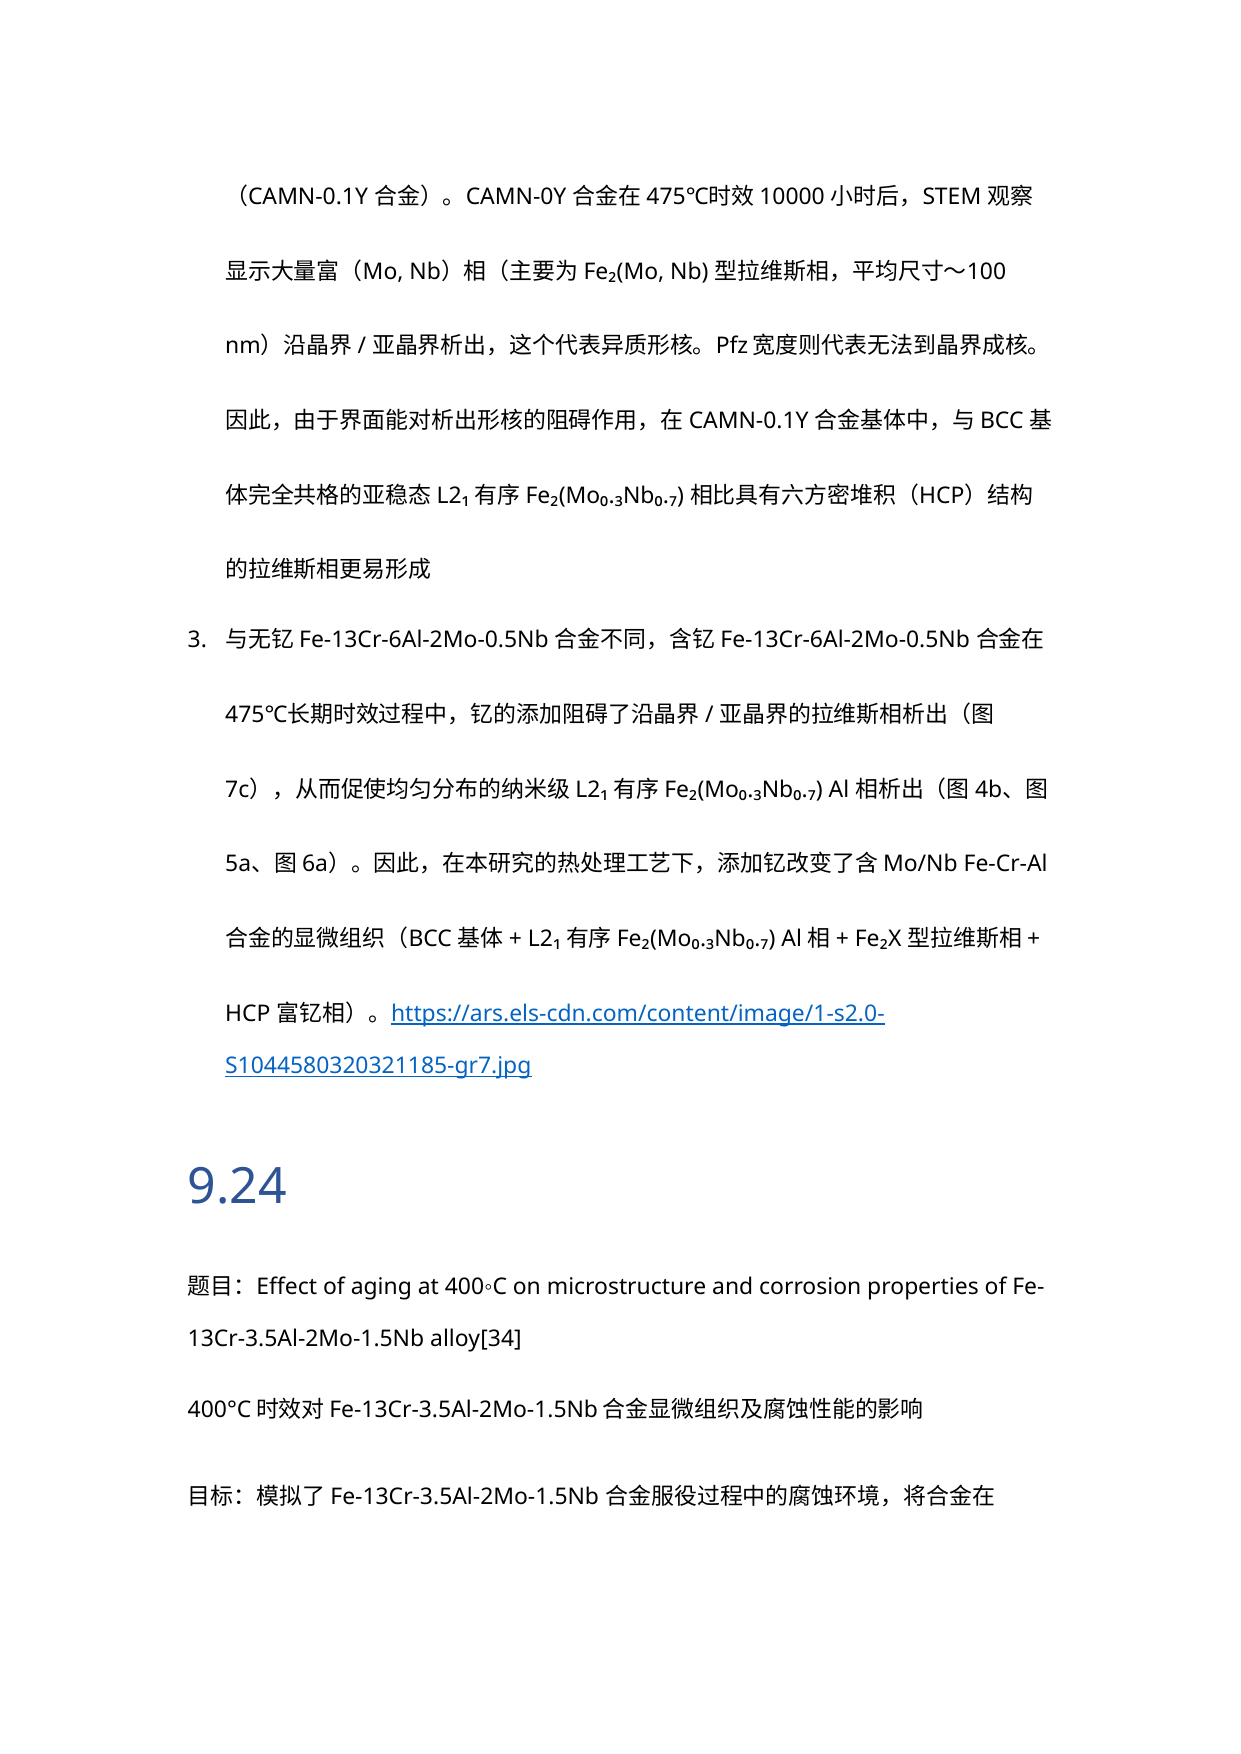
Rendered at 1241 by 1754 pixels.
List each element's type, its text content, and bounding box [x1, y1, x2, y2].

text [187, 1462, 1053, 1527]
subtitle 9.24 [187, 1136, 1053, 1233]
list 与无钇 Fe-13Cr-6Al-2Mo-0.5Nb 合金不同，含钇 Fe-13Cr-6Al-2Mo-0.5Nb 合金在 475℃长期时效过程中，钇的添加阻碍了沿晶界 / 亚晶界的拉维斯相析出（图 7c），从而促使均匀分布的纳米级 L2₁有序 Fe₂(Mo₀.₃Nb₀.₇) Al 相析出（图 4b、图 5a、图 6a）。因此，在本研究的热处理工艺下，添加钇改变了含 Mo/Nb Fe-Cr-Al 合金的显微组织（BCC 基体 + L2₁有序 Fe₂(Mo₀.₃Nb₀.₇) Al 相 + Fe₂X 型拉维斯相 + HCP 富钇相）。https://ars.els-cdn.com/content/image/1-s2.0-S1044580320321185-gr7.jpg [187, 605, 1053, 1081]
text 400°C时效对Fe-13Cr-3.5Al-2Mo-1.5Nb合金显微组织及腐蚀性能的影响 [187, 1375, 1053, 1440]
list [187, 162, 1053, 600]
text 题目：Effect of aging at 400◦C on microstructure and corrosion properties of Fe-13Cr-3.5Al-2Mo-1.5Nb alloy[34] [187, 1252, 1053, 1354]
